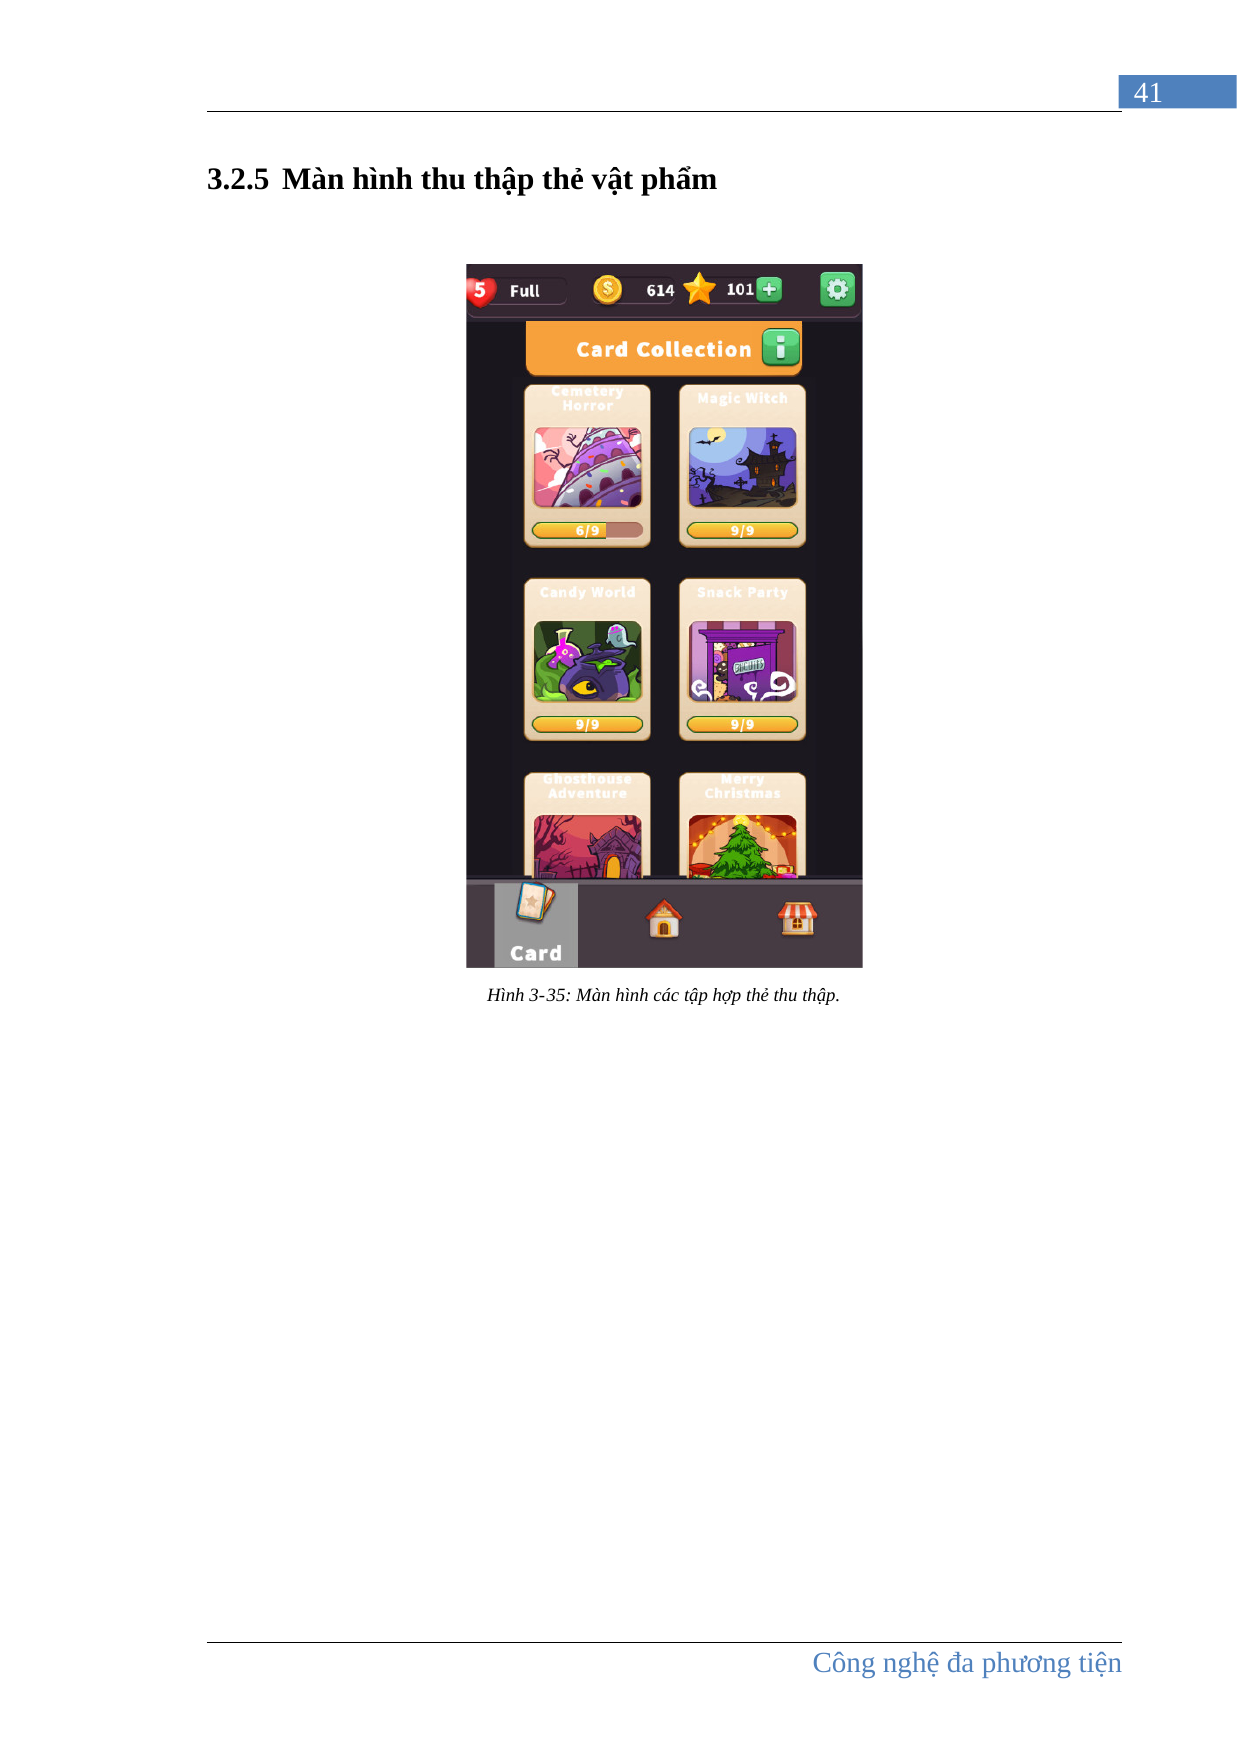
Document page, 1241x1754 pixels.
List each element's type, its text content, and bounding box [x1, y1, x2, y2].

picture [466, 264, 863, 968]
subtitle Màn hình thu thập thẻ vật phẩm [207, 160, 1122, 196]
